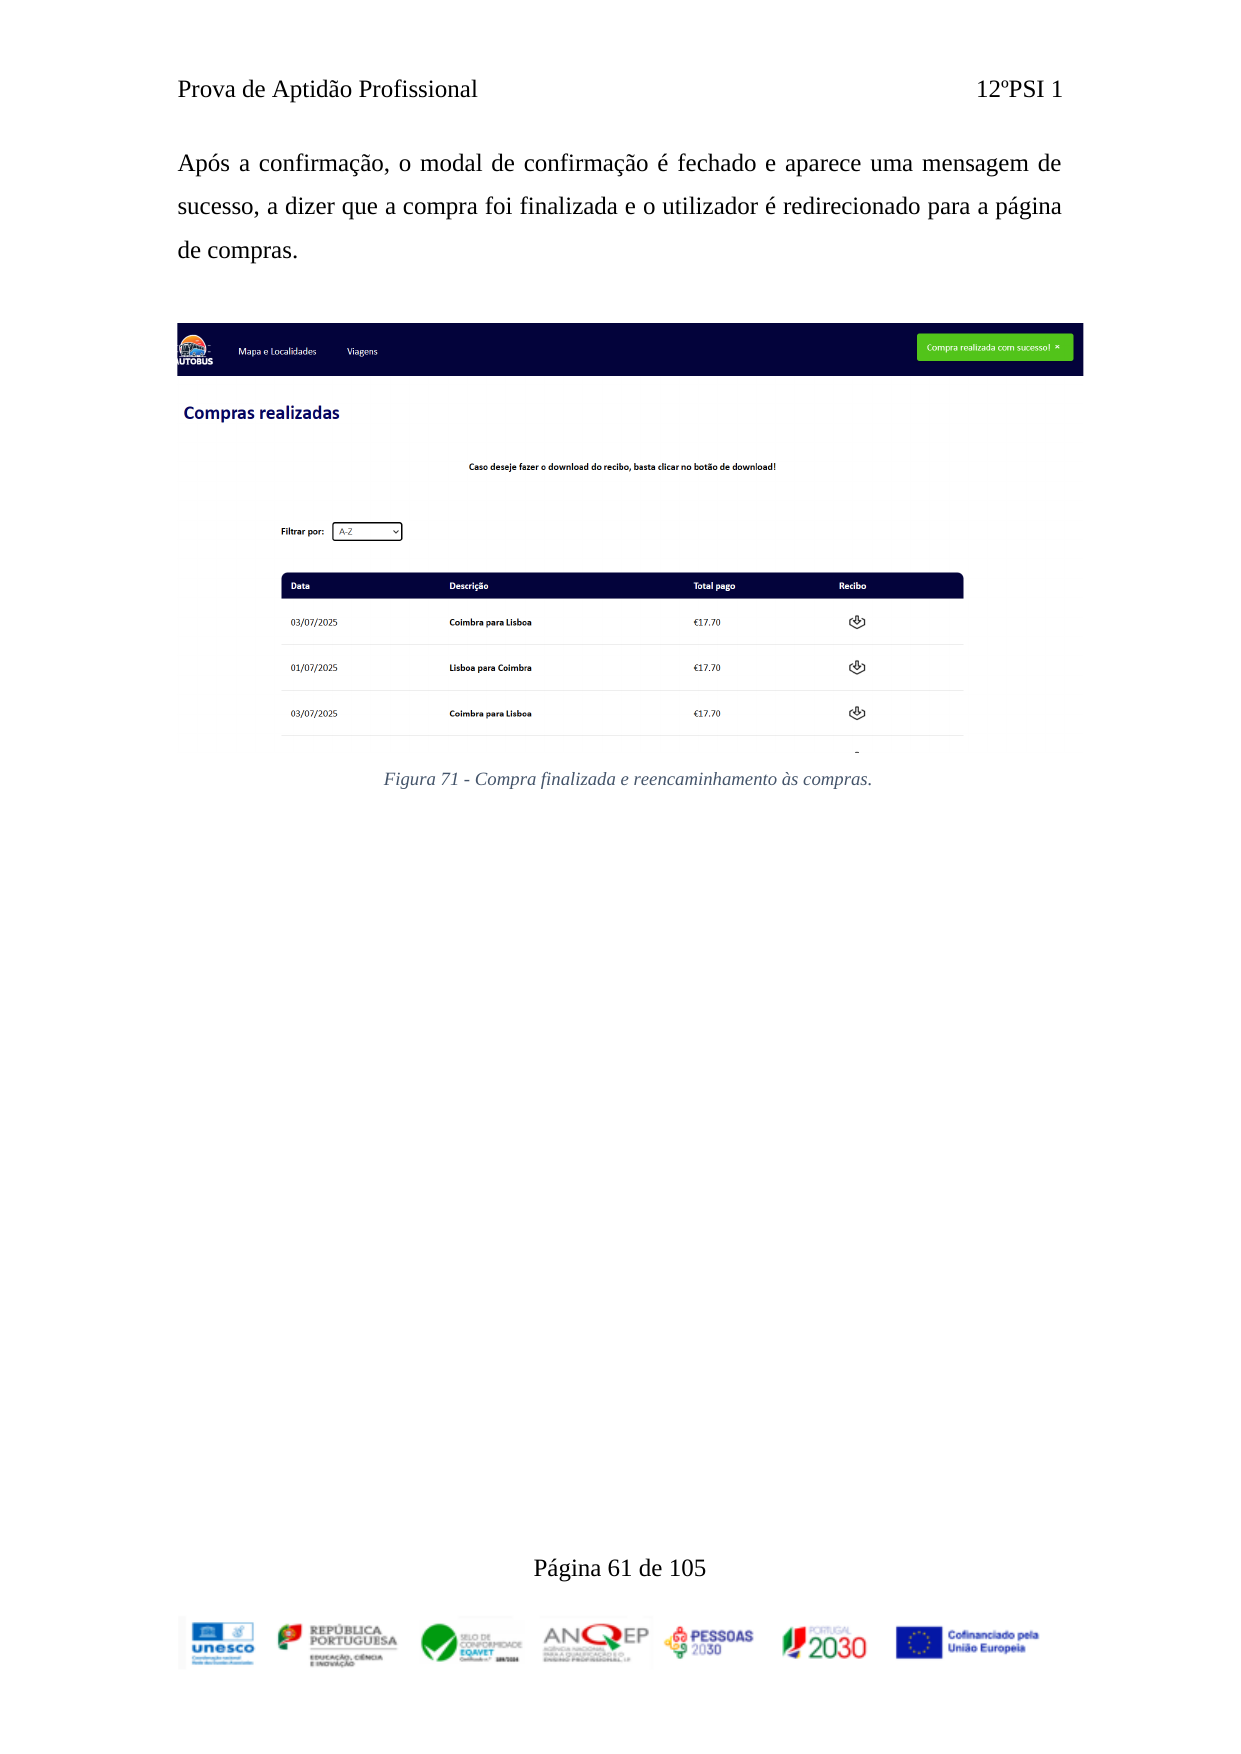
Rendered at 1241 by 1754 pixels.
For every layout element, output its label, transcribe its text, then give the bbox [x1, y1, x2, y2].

picture [177, 323, 1084, 753]
text Figura 71 - Compra finalizada e reencaminhamento às compras. [195, 768, 1063, 790]
text Após a confirmação, o modal de confirmação é fechado e aparece uma mensagem de sucesso, a dizer que a compra foi finalizada e o utilizador é redirecionado para a página de compras. [177, 148, 1063, 264]
picture [177, 1615, 1084, 1677]
